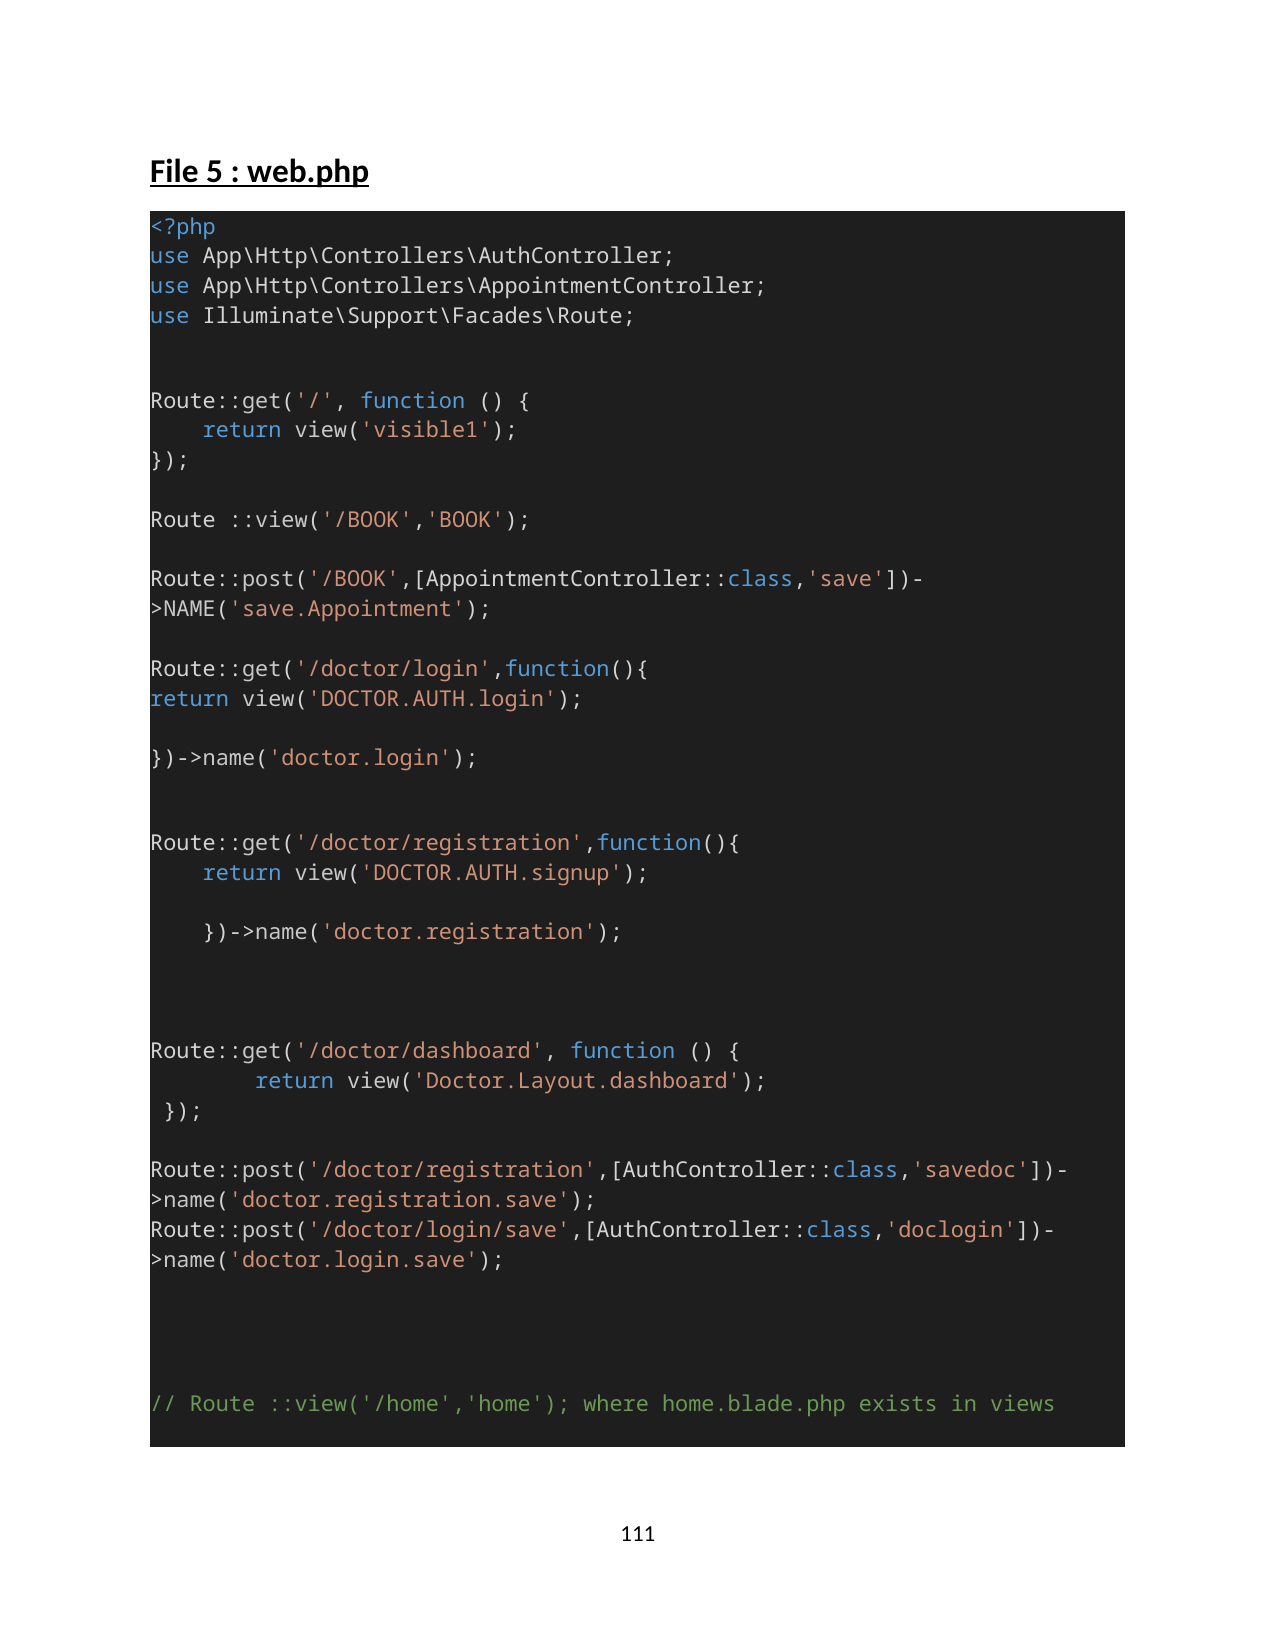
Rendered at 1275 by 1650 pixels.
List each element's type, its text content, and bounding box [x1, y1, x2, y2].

text return view('DOCTOR.AUTH.login'); [150, 682, 1125, 712]
text })->name('doctor.registration'); [150, 916, 1125, 946]
text }); [150, 444, 1125, 474]
text Route::get('/doctor/login',function(){ [150, 653, 1125, 682]
text })->name('doctor.login'); [150, 742, 1125, 772]
text return view('DOCTOR.AUTH.signup'); [150, 856, 1125, 886]
text return view('visible1'); [150, 414, 1125, 444]
text Route::post('/BOOK',[AppointmentController::class,'save'])->NAME('save.Appointment'); [150, 563, 1125, 623]
text File 5 : web.php [150, 150, 1125, 191]
text use App\Http\Controllers\AuthController; [150, 240, 1125, 270]
text Route::get('/', function () { [150, 384, 1125, 414]
text use App\Http\Controllers\AppointmentController; [150, 270, 1125, 300]
text Route::post('/doctor/login/save',[AuthController::class,'doclogin'])->name('doctor.login.save'); [150, 1214, 1125, 1273]
text Route::get('/doctor/dashboard', function () { [150, 1035, 1125, 1065]
text Route::get('/doctor/registration',function(){ [150, 827, 1125, 856]
text Route ::view('/BOOK','BOOK'); [150, 504, 1125, 533]
text Route::post('/doctor/registration',[AuthController::class,'savedoc'])->name('doctor.registration.save'); [150, 1154, 1125, 1214]
text <?php [150, 211, 1125, 240]
text use Illuminate\Support\Facades\Route; [150, 300, 1125, 330]
text return view('Doctor.Layout.dashboard'); [150, 1065, 1125, 1095]
text // Route ::view('/home','home'); where home.blade.php exists in views [150, 1388, 1125, 1418]
text }); [150, 1095, 1125, 1124]
